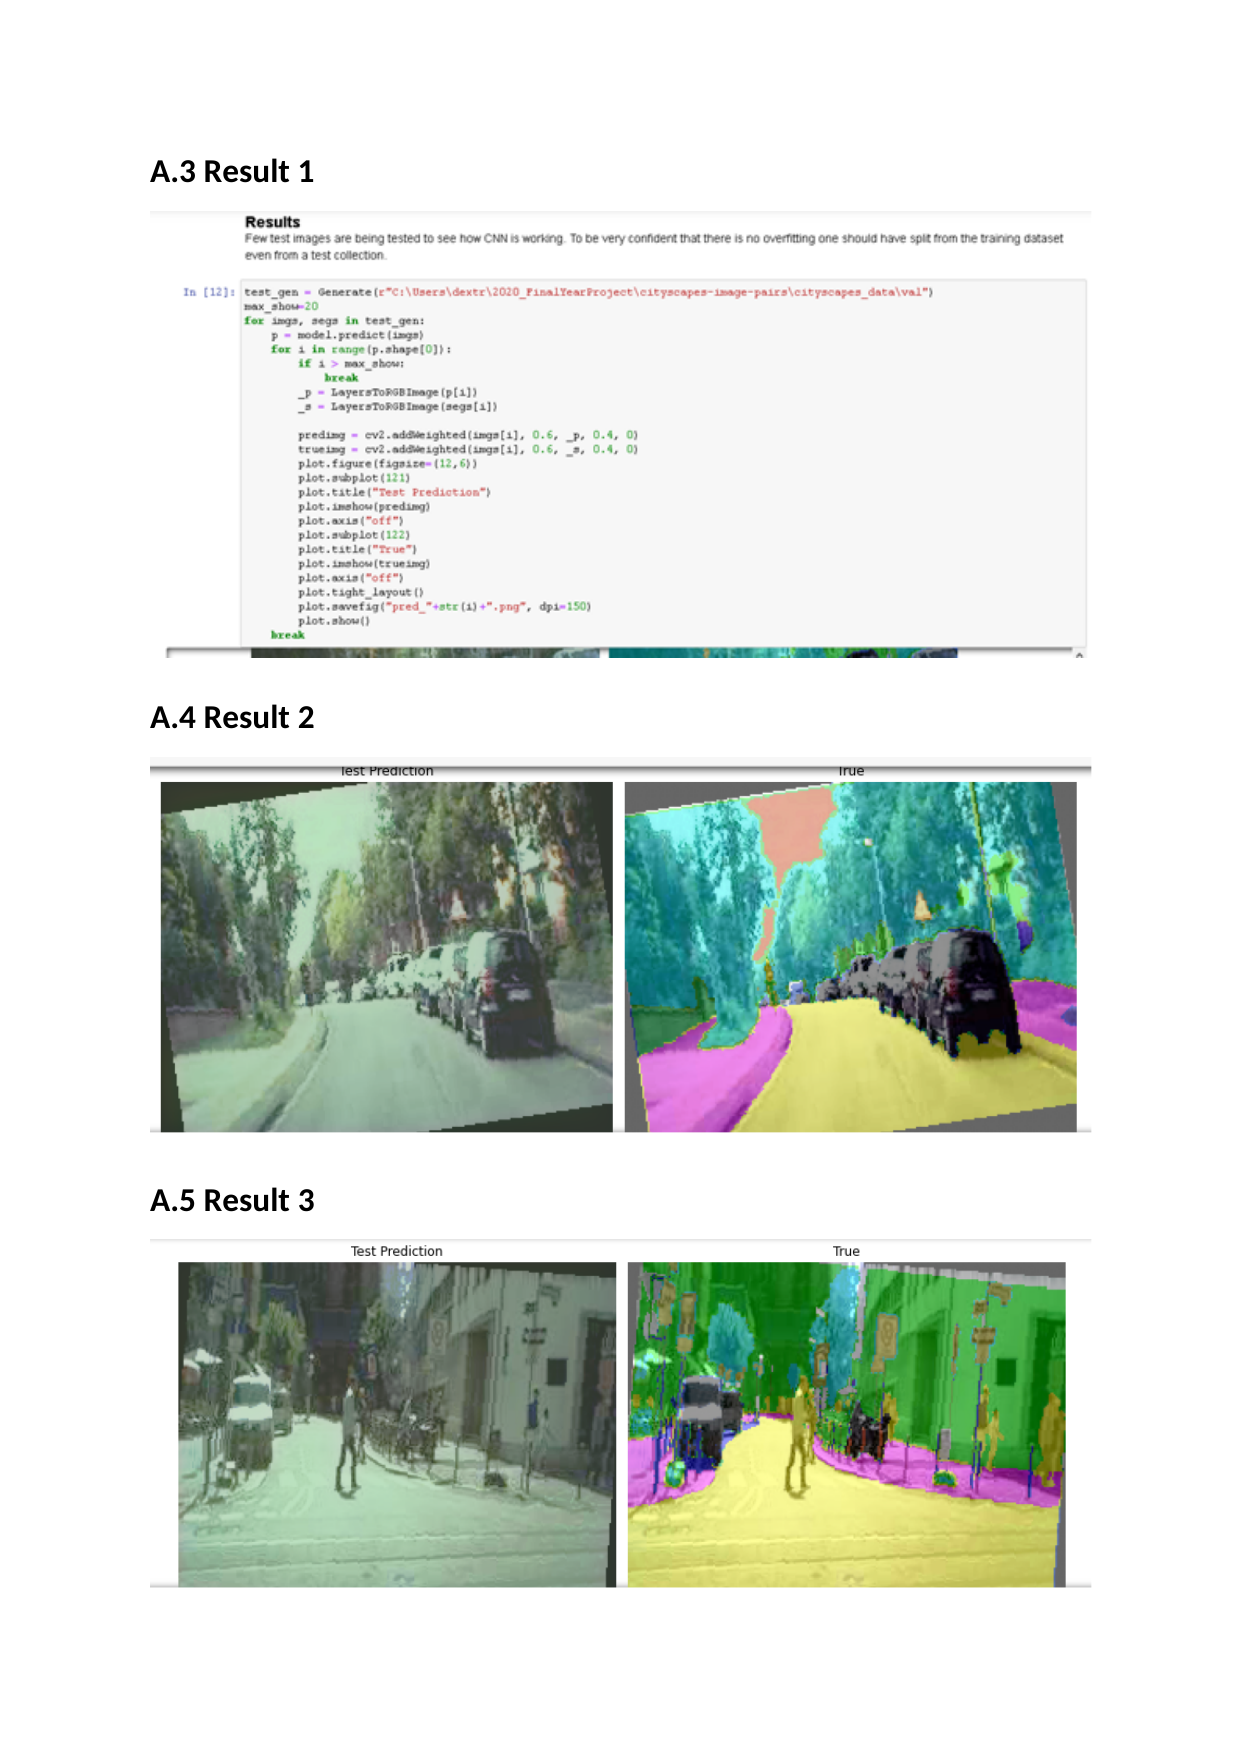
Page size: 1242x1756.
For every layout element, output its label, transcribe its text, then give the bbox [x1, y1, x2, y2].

picture [150, 1239, 1092, 1597]
subtitle A.3 Result 1 [150, 150, 1092, 191]
subtitle A.5 Result 3 [150, 1179, 1092, 1219]
picture [150, 211, 1092, 658]
picture [150, 757, 1092, 1140]
subtitle A.4 Result 2 [150, 697, 1092, 737]
